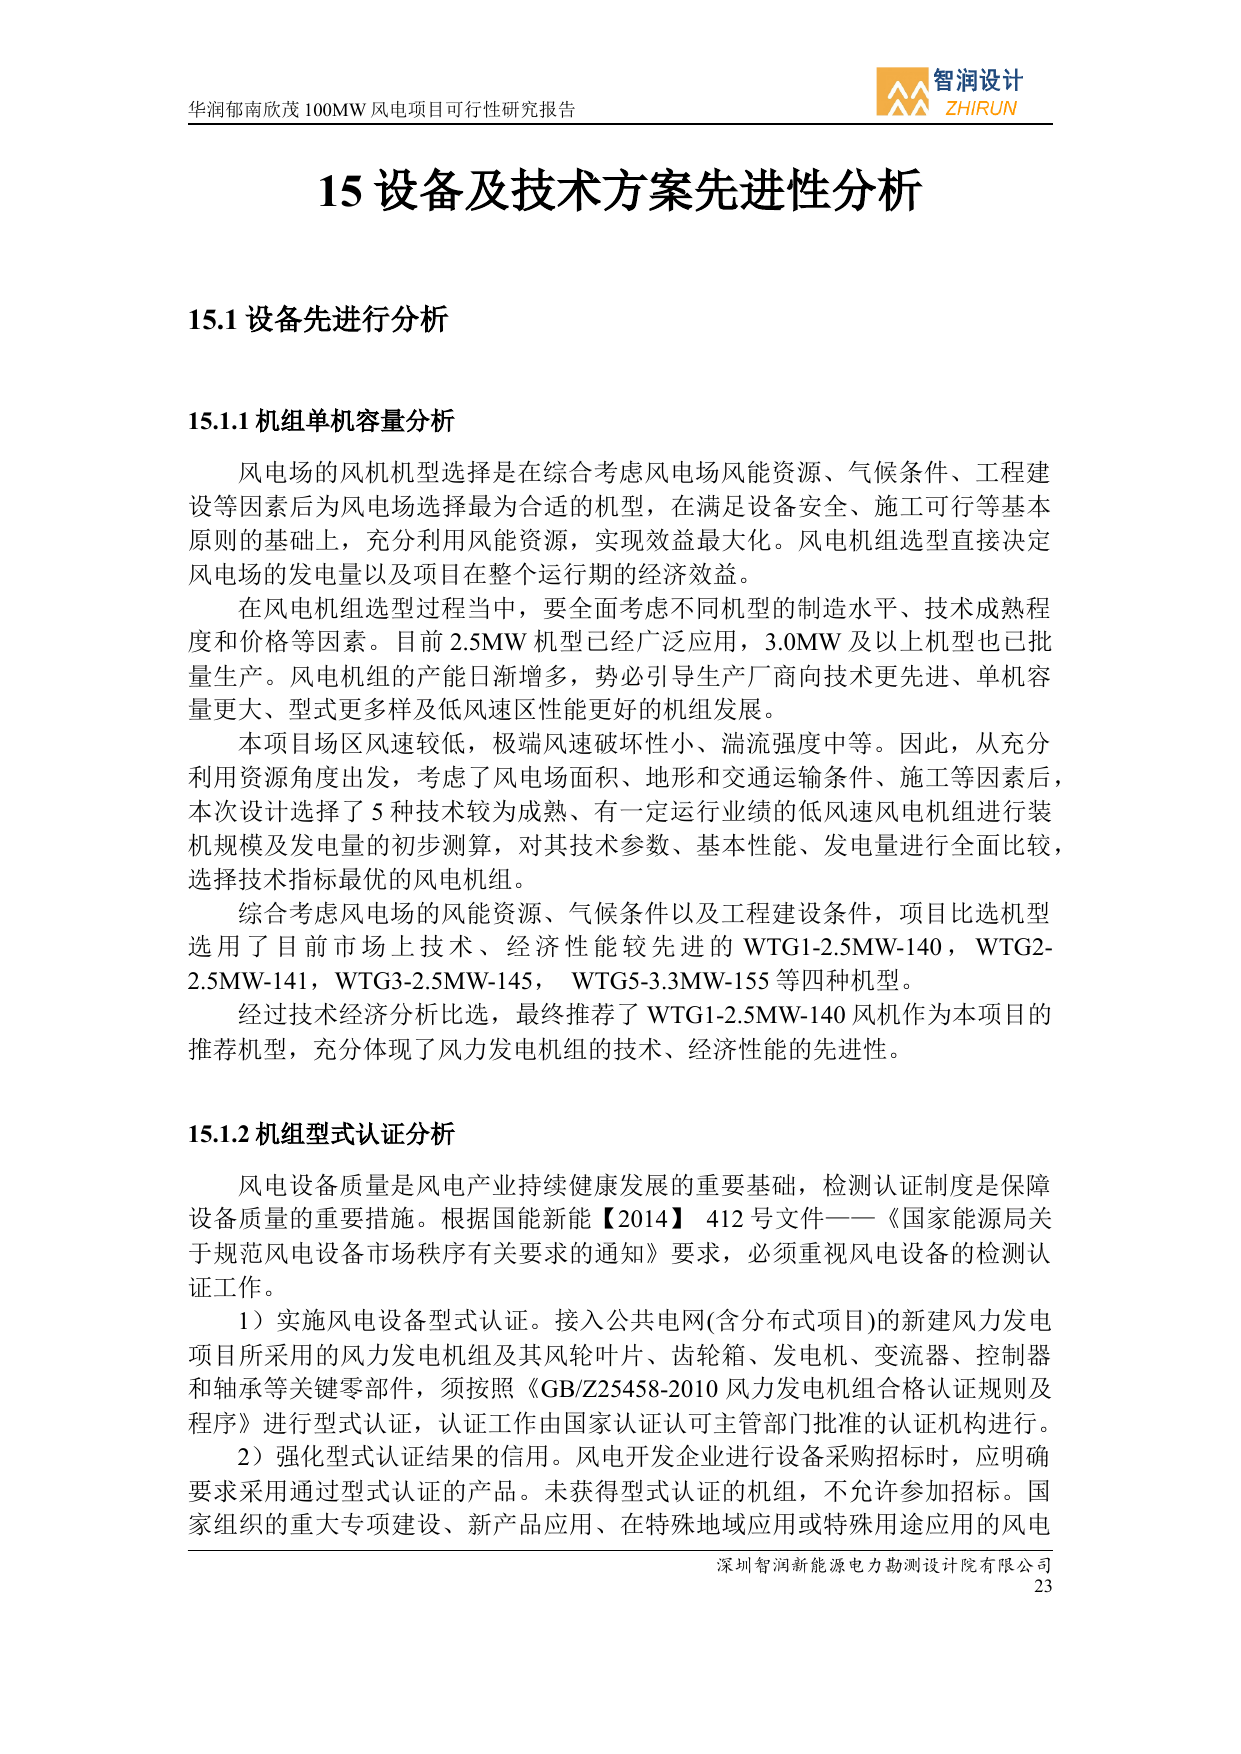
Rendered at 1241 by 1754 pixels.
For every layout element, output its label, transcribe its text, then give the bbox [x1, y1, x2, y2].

title 15.1.1机组单机容量分析 [187, 403, 1053, 437]
picture [876, 65, 1024, 117]
subtitle 15.1设备先进行分析 [187, 284, 1053, 352]
subtitle 15设备及技术方案先进性分析 [187, 154, 1053, 222]
text 经过技术经济分析比选，最终推荐了WTG1-2.5MW-140风机作为本项目的推荐机型，充分体现了风力发电机组的技术、经济性能的先进性。 [187, 997, 1053, 1065]
text 本项目场区风速较低，极端风速破坏性小、湍流强度中等。因此，从充分利用资源角度出发，考虑了风电场面积、地形和交通运输条件、施工等因素后，本次设计选择了5种技术较为成熟、有一定运行业绩的低风速风电机组进行装机规模及发电量的初步测算，对其技术参数、基本性能、发电量进行全面比较，选择技术指标最优的风电机组。 [187, 725, 1053, 895]
text 综合考虑风电场的风能资源、气候条件以及工程建设条件，项目比选机型选用了目前市场上技术、经济性能较先进的WTG1-2.5MW-140，WTG2-2.5MW-141，WTG3-2.5MW-145， WTG5-3.3MW-155等四种机型。 [187, 895, 1053, 997]
text 1）实施风电设备型式认证。接入公共电网(含分布式项目)的新建风力发电项目所采用的风力发电机组及其风轮叶片、齿轮箱、发电机、变流器、控制器和轴承等关键零部件，须按照《GB/Z25458-2010 风力发电机组合格认证规则及程序》进行型式认证，认证工作由国家认证认可主管部门批准的认证机构进行。 [187, 1302, 1053, 1438]
title 15.1.2机组型式认证分析 [187, 1116, 1053, 1150]
text 风电设备质量是风电产业持续健康发展的重要基础，检测认证制度是保障设备质量的重要措施。根据国能新能【2014】 412号文件——《国家能源局关于规范风电设备市场秩序有关要求的通知》要求，必须重视风电设备的检测认证工作。 [187, 1167, 1053, 1302]
text 在风电机组选型过程当中，要全面考虑不同机型的制造水平、技术成熟程度和价格等因素。目前2.5MW机型已经广泛应用，3.0MW及以上机型也已批量生产。风电机组的产能日渐增多，势必引导生产厂商向技术更先进、单机容量更大、型式更多样及低风速区性能更好的机组发展。 [187, 589, 1053, 725]
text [187, 1438, 1053, 1540]
text 风电场的风机机型选择是在综合考虑风电场风能资源、气候条件、工程建设等因素后为风电场选择最为合适的机型，在满足设备安全、施工可行等基本原则的基础上，充分利用风能资源，实现效益最大化。风电机组选型直接决定风电场的发电量以及项目在整个运行期的经济效益。 [187, 453, 1053, 589]
